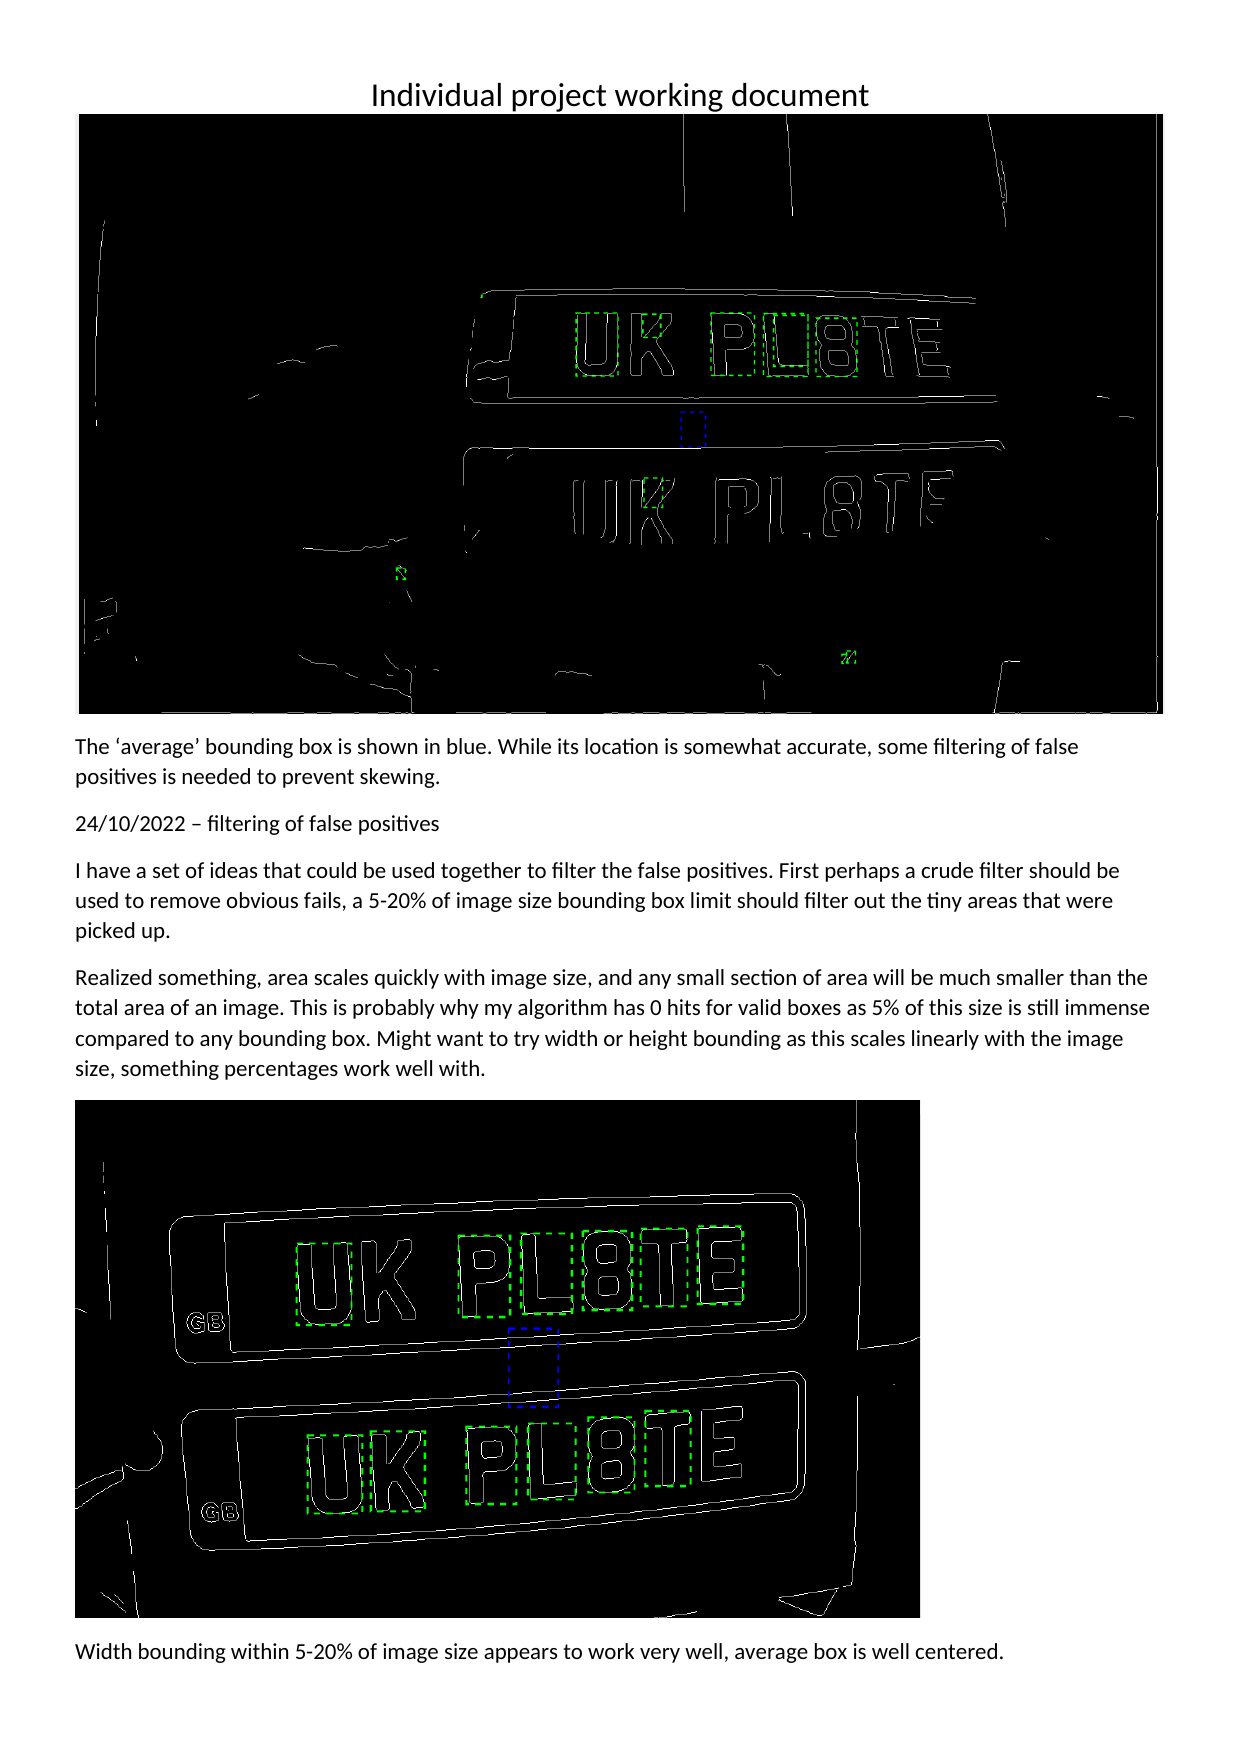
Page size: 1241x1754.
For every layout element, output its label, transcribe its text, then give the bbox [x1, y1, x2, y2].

text 24/10/2022 – filtering of false positives [75, 809, 1165, 837]
picture [75, 1100, 921, 1618]
text Realized something, area scales quickly with image size, and any small section of area will be much smaller than the total area of an image. This is probably why my algorithm has 0 hits for valid boxes as 5% of this size is still immense compared to any bounding box. Might want to try width or height bounding as this scales linearly with the image size, something percentages work well with. [75, 963, 1165, 1082]
text The ‘average’ bounding box is shown in blue. While its location is somewhat accurate, some filtering of false positives is needed to prevent skewing. [75, 732, 1165, 790]
text I have a set of ideas that could be used together to filter the false positives. First perhaps a crude filter should be used to remove obvious fails, a 5-20% of image size bounding box limit should filter out the tiny areas that were picked up. [75, 856, 1165, 944]
picture [75, 114, 1166, 714]
text Width bounding within 5-20% of image size appears to work very well, average box is well centered. [75, 1637, 1165, 1665]
